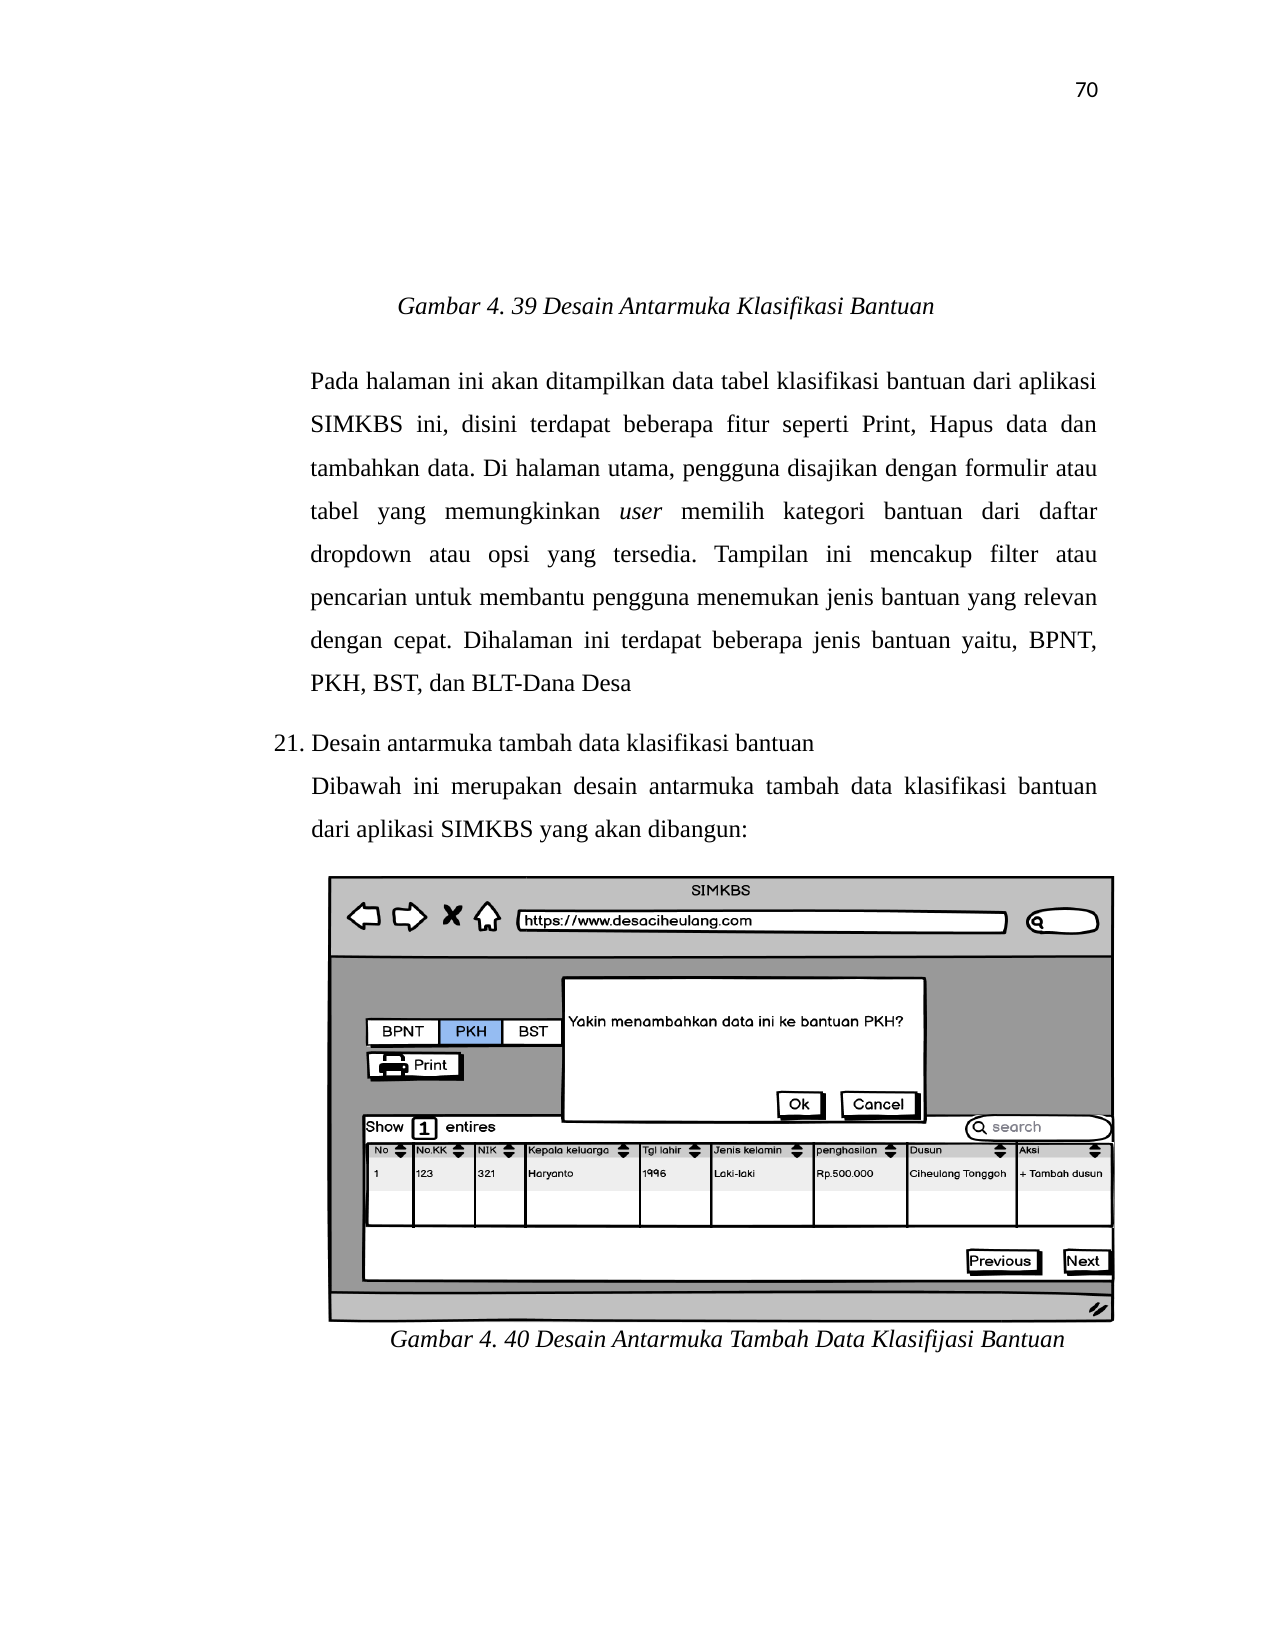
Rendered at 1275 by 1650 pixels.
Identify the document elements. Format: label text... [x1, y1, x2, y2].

list Dibawah ini merupakan desain antarmuka tambah data klasifikasi bantuan dari aplikasi SIMKBS yang akan dibangun: [311, 771, 1098, 843]
list Desain antarmuka tambah data klasifikasi bantuan [274, 728, 1098, 757]
picture [327, 876, 1115, 1323]
text Pada halaman ini akan ditampilkan data tabel klasifikasi bantuan dari aplikasi SIMKBS ini, disini terdapat beberapa fitur seperti Print, Hapus data dan tambahkan data. Di halaman utama, pengguna disajikan dengan formulir atau tabel yang memungkinkan user memilih kategori bantuan dari daftar dropdown atau opsi yang tersedia. Tampilan ini mencakup filter atau pencarian untuk membantu pengguna menemukan jenis bantuan yang relevan dengan cepat. Dihalaman ini terdapat beberapa jenis bantuan yaitu, BPNT, PKH, BST, dan BLT-Dana Desa [310, 366, 1098, 697]
